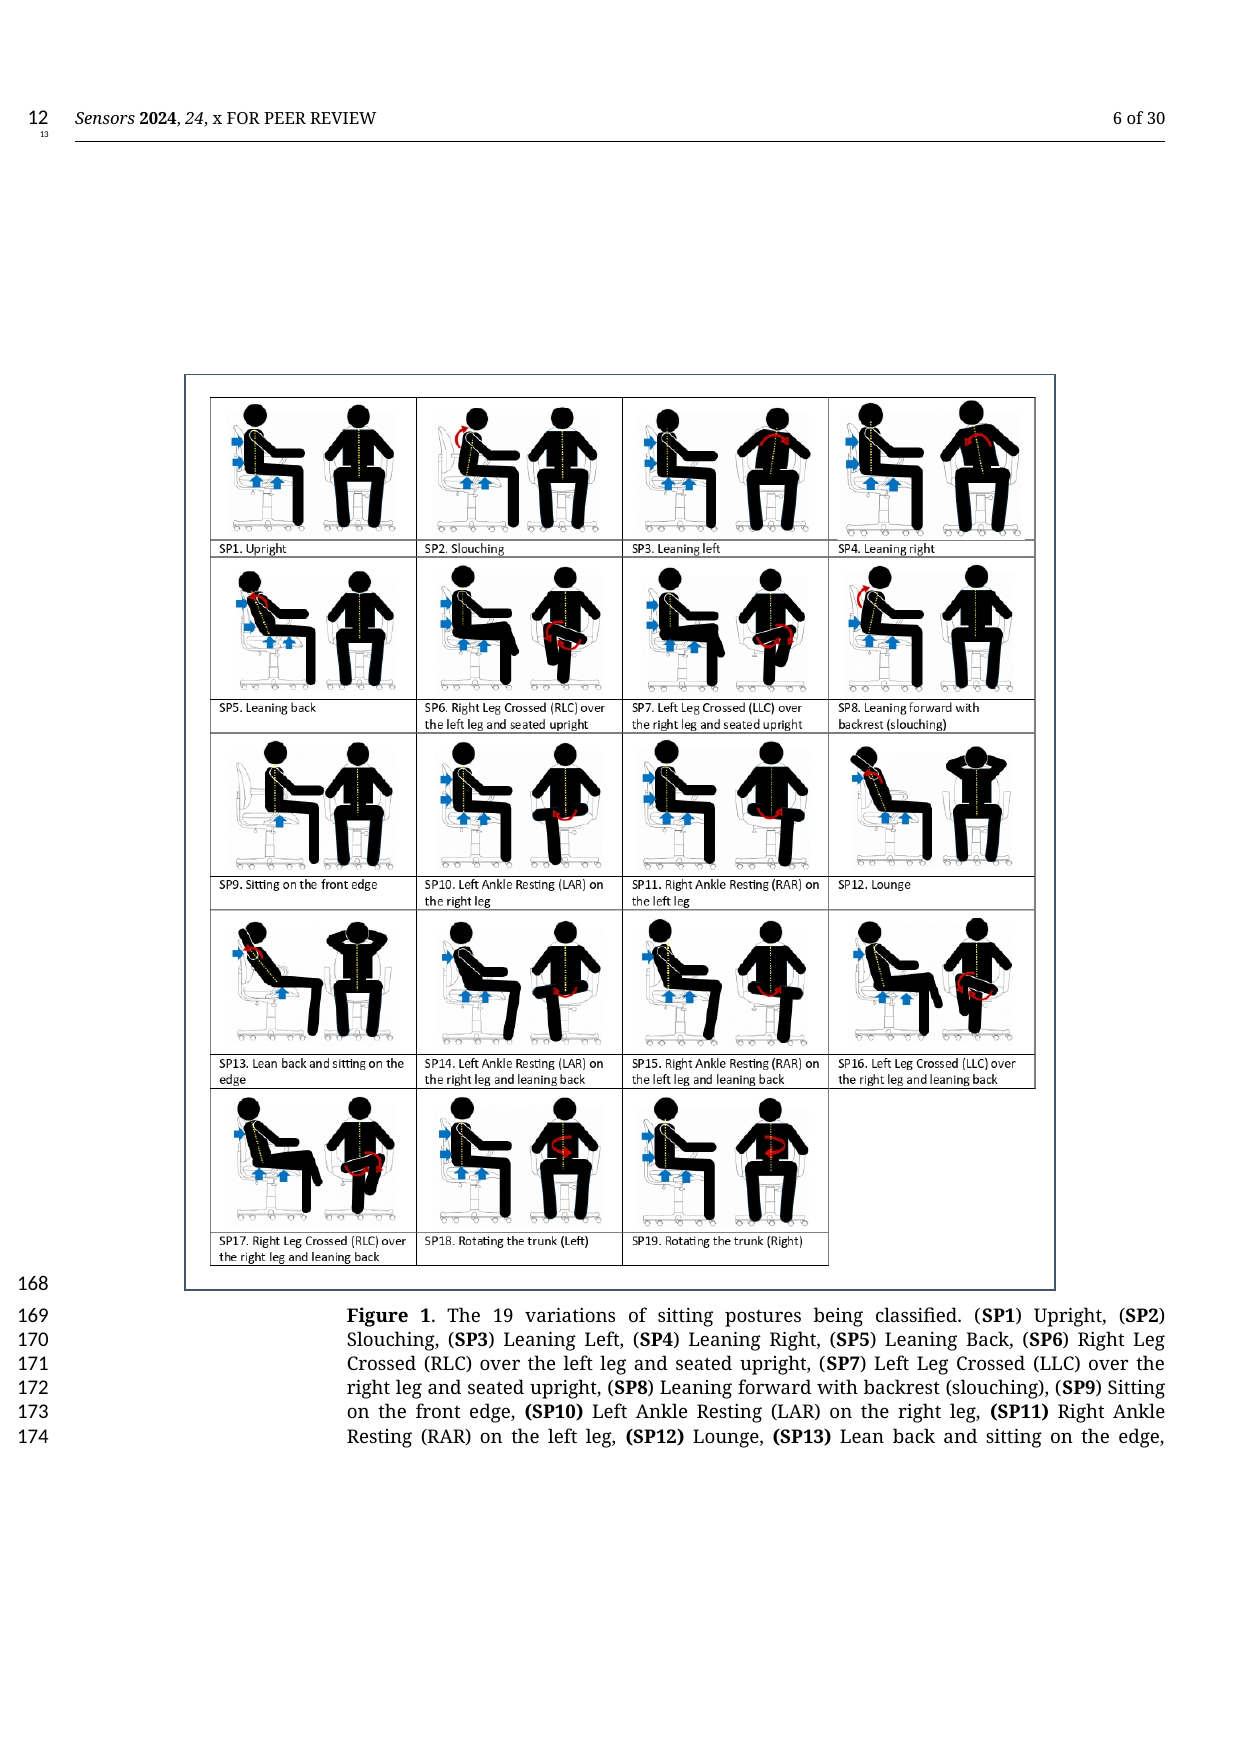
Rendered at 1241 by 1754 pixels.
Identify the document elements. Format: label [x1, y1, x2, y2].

text [347, 1303, 1165, 1449]
picture [186, 375, 1054, 1289]
